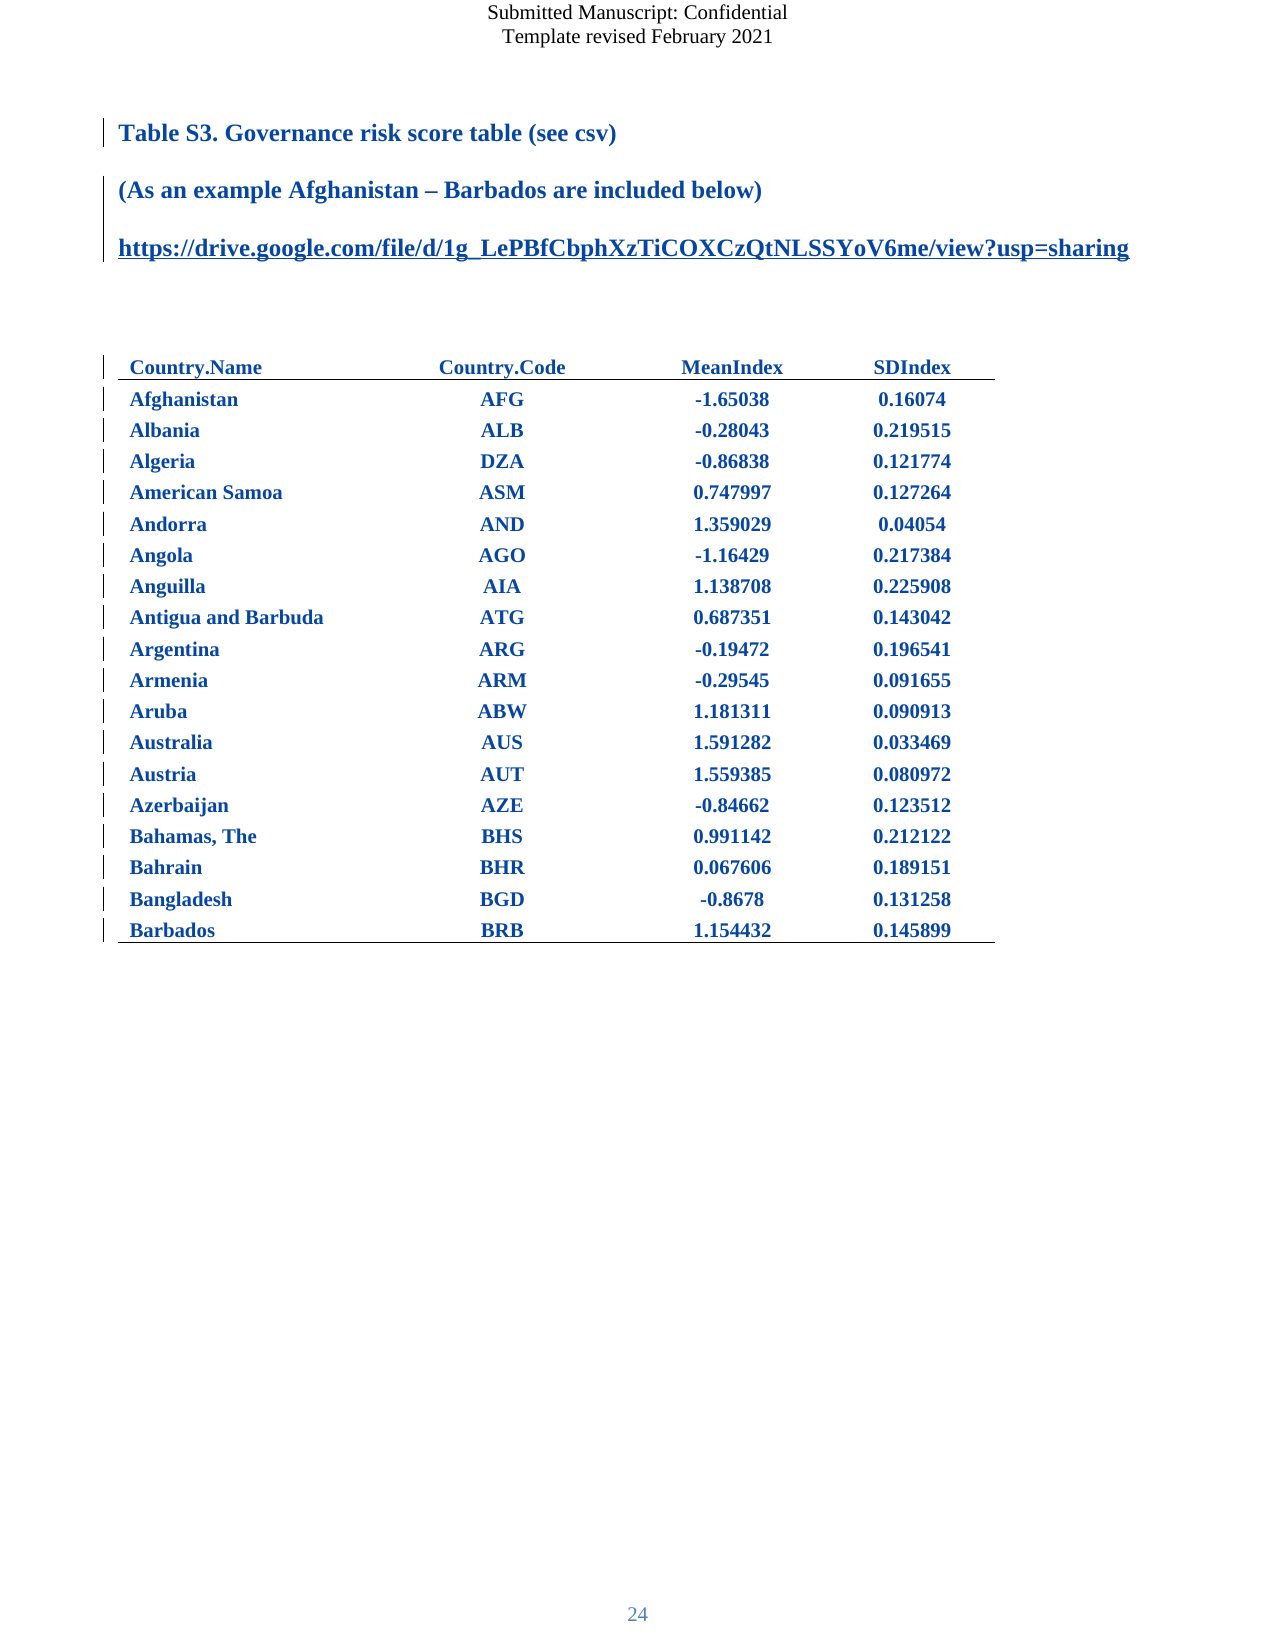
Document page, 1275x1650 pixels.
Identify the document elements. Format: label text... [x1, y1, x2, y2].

table_cell 0.217384 [829, 536, 995, 567]
table_cell American Samoa [118, 473, 369, 504]
table_cell 0.16074 [829, 380, 995, 411]
table_cell ARG [369, 629, 635, 661]
table_cell -1.16429 [635, 536, 829, 567]
table_cell ARM [369, 661, 635, 692]
table_cell BHS [369, 817, 635, 848]
table_header SDIndex [829, 348, 995, 379]
table_cell -0.29545 [635, 661, 829, 692]
table_cell AGO [369, 536, 635, 567]
table_cell -0.86838 [635, 442, 829, 473]
table_cell 1.154432 [635, 911, 829, 942]
table_cell 1.138708 [635, 567, 829, 598]
table_cell AFG [369, 380, 635, 411]
table_cell BRB [369, 911, 635, 942]
table_cell 0.091655 [829, 661, 995, 692]
table_cell 0.143042 [829, 598, 995, 629]
table_cell 1.359029 [635, 504, 829, 536]
table_cell Bahamas, The [118, 817, 369, 848]
table_cell 0.080972 [829, 754, 995, 786]
table_cell Antigua and Barbuda [118, 598, 369, 629]
table_cell ALB [369, 411, 635, 442]
table_cell 0.196541 [829, 629, 995, 661]
table_cell Aruba [118, 692, 369, 723]
table_cell AUT [369, 754, 635, 786]
table_cell Argentina [118, 629, 369, 661]
table_cell Afghanistan [118, 380, 369, 411]
table_cell 0.991142 [635, 817, 829, 848]
text (As an example Afghanistan – Barbados are included below) https://drive.google.com/file/d/1g_LePBfCbphXzTiCOXCzQtNLSSYoV6me/view?usp=sharing [118, 176, 1157, 262]
table_cell 0.131258 [829, 879, 995, 911]
table_header Country.Code [369, 348, 635, 379]
table_cell BGD [369, 879, 635, 911]
text Table S3. Governance risk score table (see csv) [118, 118, 1157, 147]
table_cell 1.181311 [635, 692, 829, 723]
table_cell Albania [118, 411, 369, 442]
table_cell 0.067606 [635, 848, 829, 879]
table_cell AND [369, 504, 635, 536]
table_cell 0.04054 [829, 504, 995, 536]
table_cell Azerbaijan [118, 786, 369, 817]
table_cell BHR [369, 848, 635, 879]
table_cell Bangladesh [118, 879, 369, 911]
table_cell -0.84662 [635, 786, 829, 817]
table_cell Armenia [118, 661, 369, 692]
table_cell -0.8678 [635, 879, 829, 911]
table_cell 0.033469 [829, 723, 995, 754]
table_cell 0.747997 [635, 473, 829, 504]
table_cell Andorra [118, 504, 369, 536]
table_cell -0.19472 [635, 629, 829, 661]
table_cell ABW [369, 692, 635, 723]
table_cell Australia [118, 723, 369, 754]
table_cell Anguilla [118, 567, 369, 598]
table_cell ASM [369, 473, 635, 504]
table_cell AIA [369, 567, 635, 598]
table_cell -0.28043 [635, 411, 829, 442]
table_cell AUS [369, 723, 635, 754]
table_cell 0.123512 [829, 786, 995, 817]
table_cell 0.121774 [829, 442, 995, 473]
table_header Country.Name [118, 348, 369, 379]
table_cell 0.145899 [829, 911, 995, 942]
table_cell 0.219515 [829, 411, 995, 442]
table_cell 0.127264 [829, 473, 995, 504]
table_cell 0.225908 [829, 567, 995, 598]
table_cell 1.559385 [635, 754, 829, 786]
table_cell 0.212122 [829, 817, 995, 848]
table_cell -1.65038 [635, 380, 829, 411]
table_cell DZA [369, 442, 635, 473]
table_cell Algeria [118, 442, 369, 473]
table_cell Bahrain [118, 848, 369, 879]
table_cell 0.189151 [829, 848, 995, 879]
table_cell 0.687351 [635, 598, 829, 629]
table_cell Austria [118, 754, 369, 786]
table_cell 0.090913 [829, 692, 995, 723]
table_header MeanIndex [635, 348, 829, 379]
table_cell Barbados [118, 911, 369, 942]
table_cell ATG [369, 598, 635, 629]
table_cell Angola [118, 536, 369, 567]
table_cell AZE [369, 786, 635, 817]
table_cell 1.591282 [635, 723, 829, 754]
